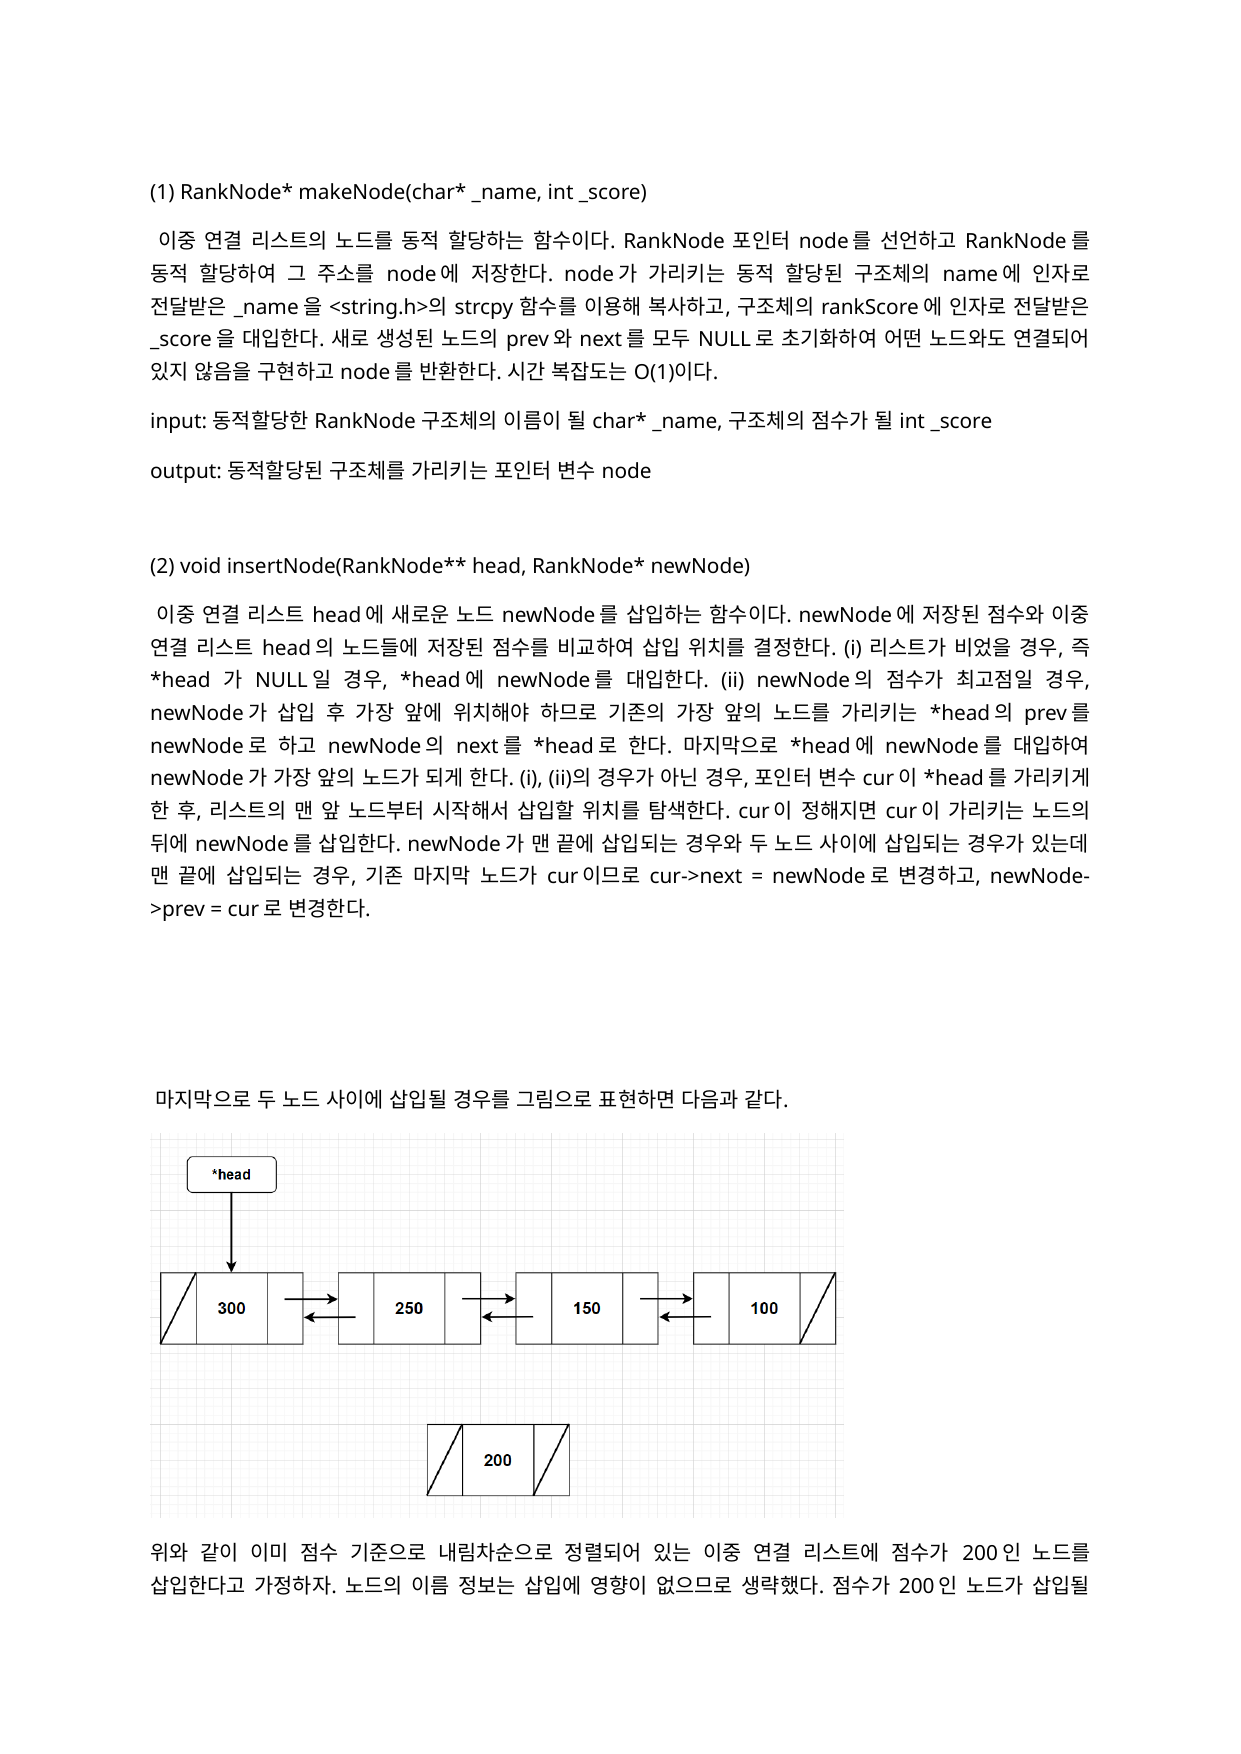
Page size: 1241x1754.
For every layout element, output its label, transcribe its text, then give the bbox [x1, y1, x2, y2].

text input: 동적할당한 RankNode 구조체의 이름이 될 char* _name, 구조체의 점수가 될 int _score [150, 405, 1090, 435]
text (1) RankNode* makeNode(char* _name, int _score) [150, 177, 1090, 206]
text (2) void insertNode(RankNode** head, RankNode* newNode) [150, 551, 1090, 579]
text output: 동적할당된 구조체를 가리키는 포인터 변수 node [150, 454, 1090, 484]
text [150, 1536, 1090, 1599]
text 이중 연결 리스트 head에 새로운 노드 newNode를 삽입하는 함수이다. newNode에 저장된 점수와 이중 연결 리스트 head의 노드들에 저장된 점수를 비교하여 삽입 위치를 결정한다. (i) 리스트가 비었을 경우, 즉 *head 가 NULL일 경우, *head에 newNode를 대입한다. (ii) newNode의 점수가 최고점일 경우, newNode가 삽입 후 가장 앞에 위치해야 하므로 기존의 가장 앞의 노드를 가리키는 *head의 prev를 newNode로 하고 newNode의 next를 *head로 한다. 마지막으로 *head에 newNode를 대입하여 newNode가 가장 앞의 노드가 되게 한다. (i), (ii)의 경우가 아닌 경우, 포인터 변수 cur이 *head를 가리키게 한 후, 리스트의 맨 앞 노드부터 시작해서 삽입할 위치를 탐색한다. cur이 정해지면 cur이 가리키는 노드의 뒤에 newNode를 삽입한다. newNode가 맨 끝에 삽입되는 경우와 두 노드 사이에 삽입되는 경우가 있는데 맨 끝에 삽입되는 경우, 기존 마지막 노드가 cur이므로 cur->next = newNode로 변경하고, newNode->prev = cur로 변경한다. [150, 598, 1090, 923]
text 이중 연결 리스트의 노드를 동적 할당하는 함수이다. RankNode 포인터 node를 선언하고 RankNode를 동적 할당하여 그 주소를 node에 저장한다. node가 가리키는 동적 할당된 구조체의 name에 인자로 전달받은 _name을 <string.h>의 strcpy 함수를 이용해 복사하고, 구조체의 rankScore에 인자로 전달받은 _score을 대입한다. 새로 생성된 노드의 prev와 next를 모두 NULL로 초기화하여 어떤 노드와도 연결되어 있지 않음을 구현하고 node를 반환한다. 시간 복잡도는 O(1)이다. [150, 224, 1090, 386]
picture [150, 1133, 844, 1518]
text 마지막으로 두 노드 사이에 삽입될 경우를 그림으로 표현하면 다음과 같다. [150, 1084, 1090, 1114]
